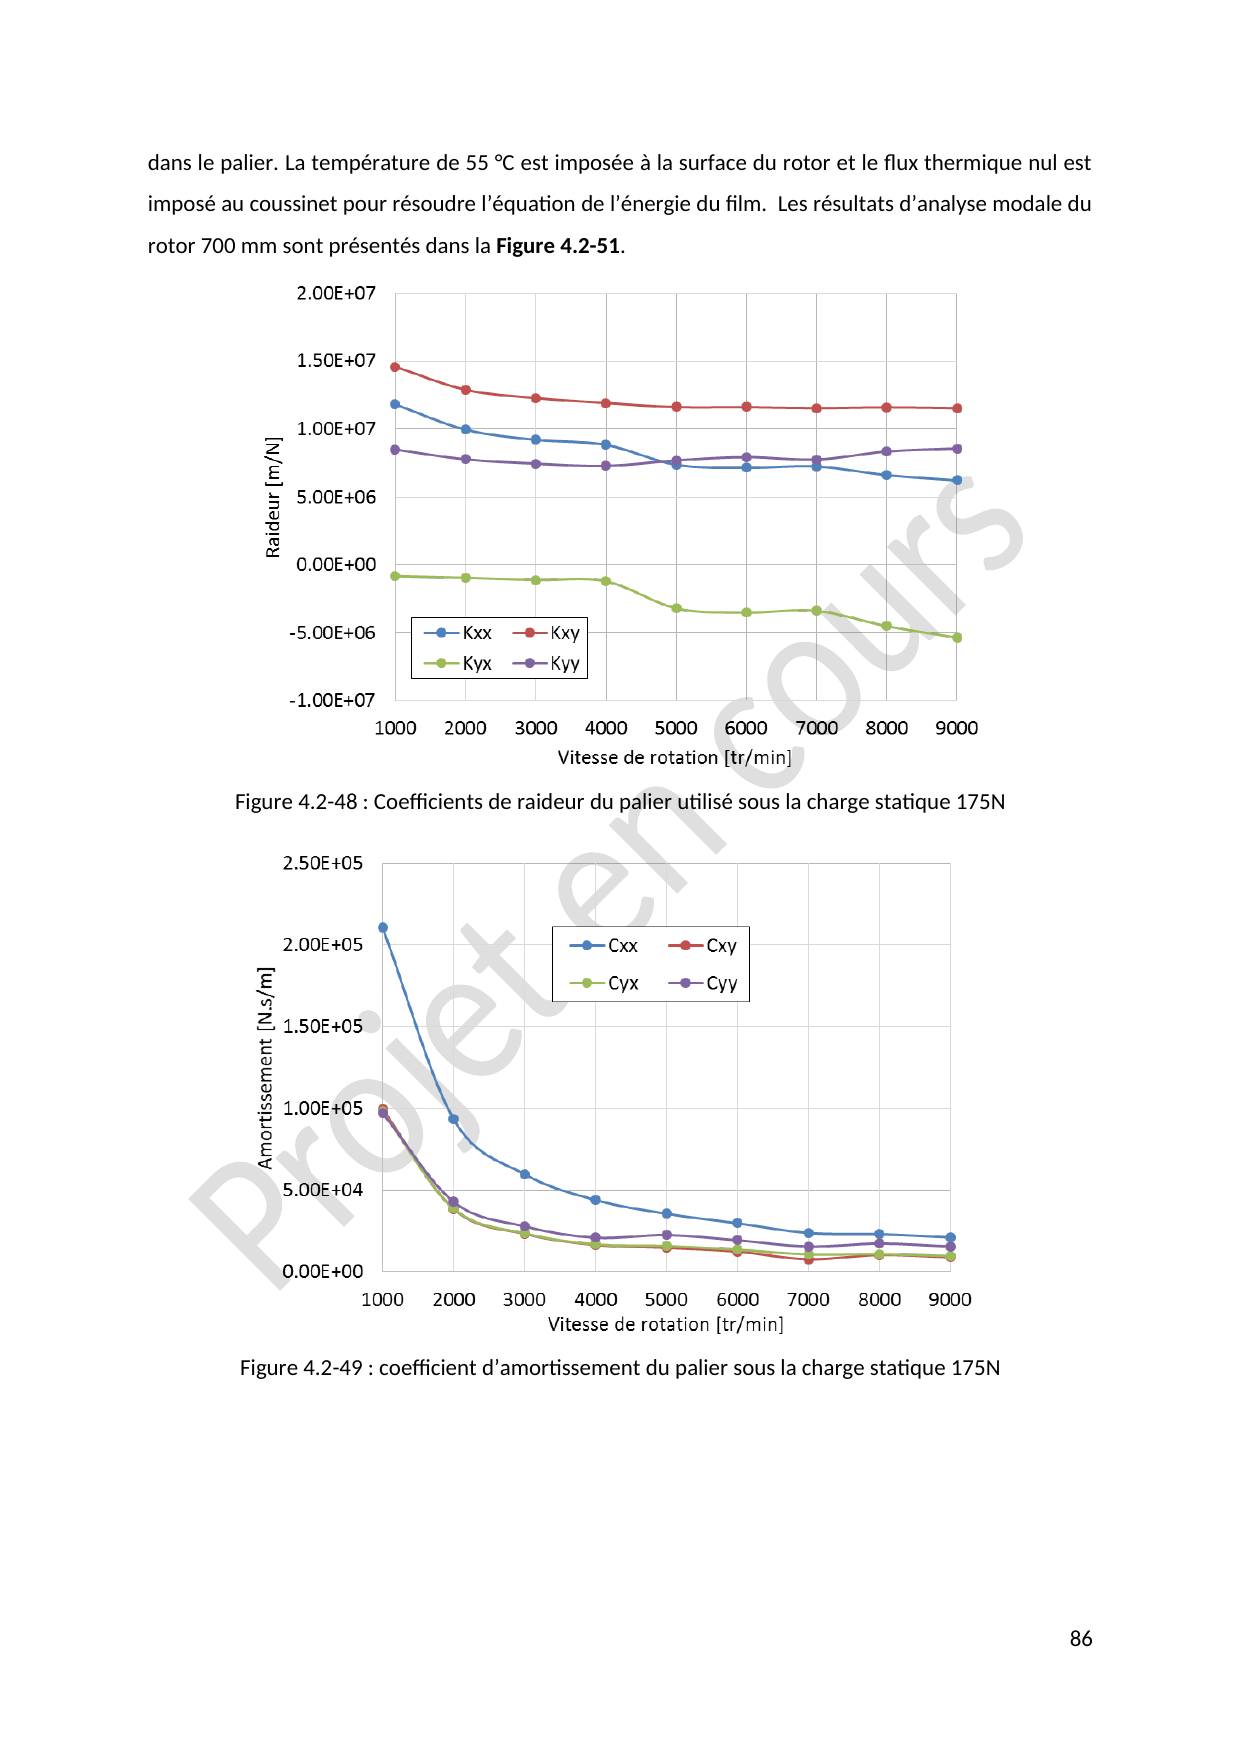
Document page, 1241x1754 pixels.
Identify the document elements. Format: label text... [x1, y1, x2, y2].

picture [243, 836, 997, 1339]
picture [246, 273, 994, 772]
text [148, 148, 1093, 259]
